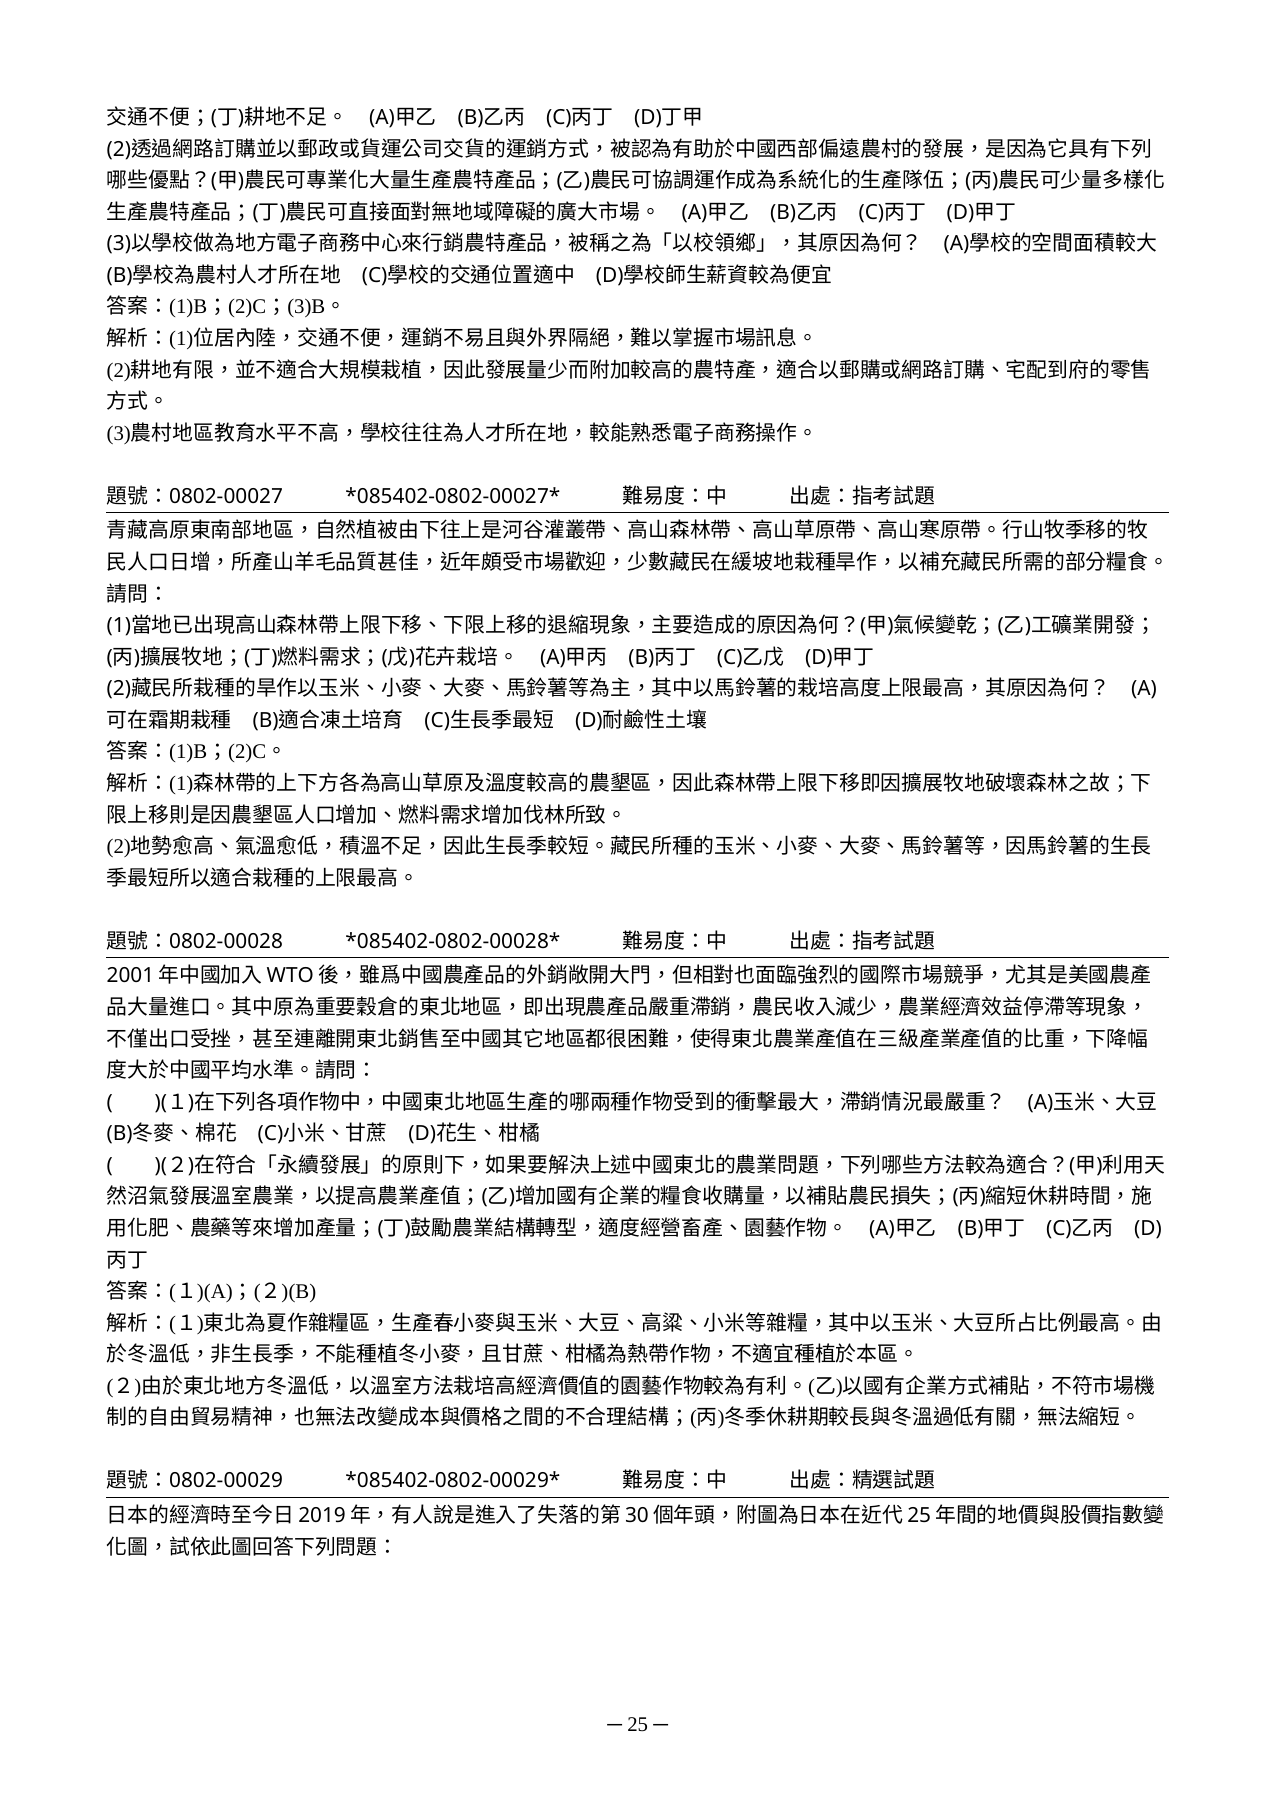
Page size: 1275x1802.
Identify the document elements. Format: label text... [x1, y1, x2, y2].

text 解析：(1)森林帶的上下方各為高山草原及溫度較高的農墾區，因此森林帶上限下移即因擴展牧地破壞森林之故；下限上移則是因農墾區人口增加、燃料需求增加伐林所致。 (2)地勢愈高、氣溫愈低，積溫不足，因此生長季較短。藏民所種的玉米、小麥、大麥、馬鈴薯等，因馬鈴薯的生長季最短所以適合栽種的上限最高。 [106, 766, 1169, 892]
text 答案：(1)B；(2)C。 [106, 734, 1169, 766]
text 2001年中國加入WTO後，雖爲中國農產品的外銷敞開大門，但相對也面臨強烈的國際市場競爭，尤其是美國農產品大量進口。其中原為重要穀倉的東北地區，即出現農產品嚴重滯銷，農民收入減少，農業經濟效益停滯等現象，不僅出口受挫，甚至連離開東北銷售至中國其它地區都很困難，使得東北農業產值在三級產業產值的比重，下降幅度大於中國平均水準。請問： ( )(１)在下列各項作物中，中國東北地區生產的哪兩種作物受到的衝擊最大，滯銷情況最嚴重？ (A)玉米、大豆 (B)冬麥、棉花 (C)小米、甘蔗 (D)花生、柑橘 ( )(２)在符合「永續發展」的原則下，如果要解決上述中國東北的農業問題，下列哪些方法較為適合？(甲)利用天然沼氣發展溫室農業，以提高農業產值；(乙)增加國有企業的糧食收購量，以補貼農民損失；(丙)縮短休耕時間，施用化肥、農藥等來增加產量；(丁)鼓勵農業結構轉型，適度經營畜產、園藝作物。 (A)甲乙 (B)甲丁 (C)乙丙 (D)丙丁 [106, 958, 1169, 1274]
text 答案：(１)(A)；(２)(B) [106, 1274, 1169, 1305]
text 題號：0802-00029 *085402-0802-00029* 難易度：中 出處：精選試題 [106, 1463, 1169, 1497]
text 解析：(1)位居內陸，交通不便，運銷不易且與外界隔絕，難以掌握市場訊息。 (2)耕地有限，並不適合大規模栽植，因此發展量少而附加較高的農特產，適合以郵購或網路訂購、宅配到府的零售方式。 (3)農村地區教育水平不高，學校往往為人才所在地，較能熟悉電子商務操作。 [106, 321, 1169, 447]
text 解析：(１)東北為夏作雜糧區，生產春小麥與玉米、大豆、高粱、小米等雜糧，其中以玉米、大豆所占比例最高。由於冬溫低，非生長季，不能種植冬小麥，且甘蔗、柑橘為熱帶作物，不適宜種植於本區。 (２)由於東北地方冬溫低，以溫室方法栽培高經濟價值的園藝作物較為有利。(乙)以國有企業方式補貼，不符市場機制的自由貿易精神，也無法改變成本與價格之間的不合理結構；(丙)冬季休耕期較長與冬溫過低有關，無法縮短。 [106, 1305, 1169, 1432]
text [106, 1498, 1169, 1561]
text 題號：0802-00027 *085402-0802-00027* 難易度：中 出處：指考試題 [106, 478, 1169, 512]
text 題號：0802-00028 *085402-0802-00028* 難易度：中 出處：指考試題 [106, 923, 1169, 957]
text 答案：(1)B；(2)C；(3)B。 [106, 289, 1169, 321]
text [106, 100, 1169, 289]
text 青藏高原東南部地區，自然植被由下往上是河谷灌叢帶、高山森林帶、高山草原帶、高山寒原帶。行山牧季移的牧民人口日增，所產山羊毛品質甚佳，近年頗受市場歡迎，少數藏民在緩坡地栽種旱作，以補充藏民所需的部分糧食。請問： (1)當地已出現高山森林帶上限下移、下限上移的退縮現象，主要造成的原因為何？(甲)氣候變乾；(乙)工礦業開發；(丙)擴展牧地；(丁)燃料需求；(戊)花卉栽培。 (A)甲丙 (B)丙丁 (C)乙戊 (D)甲丁 (2)藏民所栽種的旱作以玉米、小麥、大麥、馬鈴薯等為主，其中以馬鈴薯的栽培高度上限最高，其原因為何？ (A)可在霜期栽種 (B)適合凍土培育 (C)生長季最短 (D)耐鹼性土壤 [106, 513, 1169, 734]
